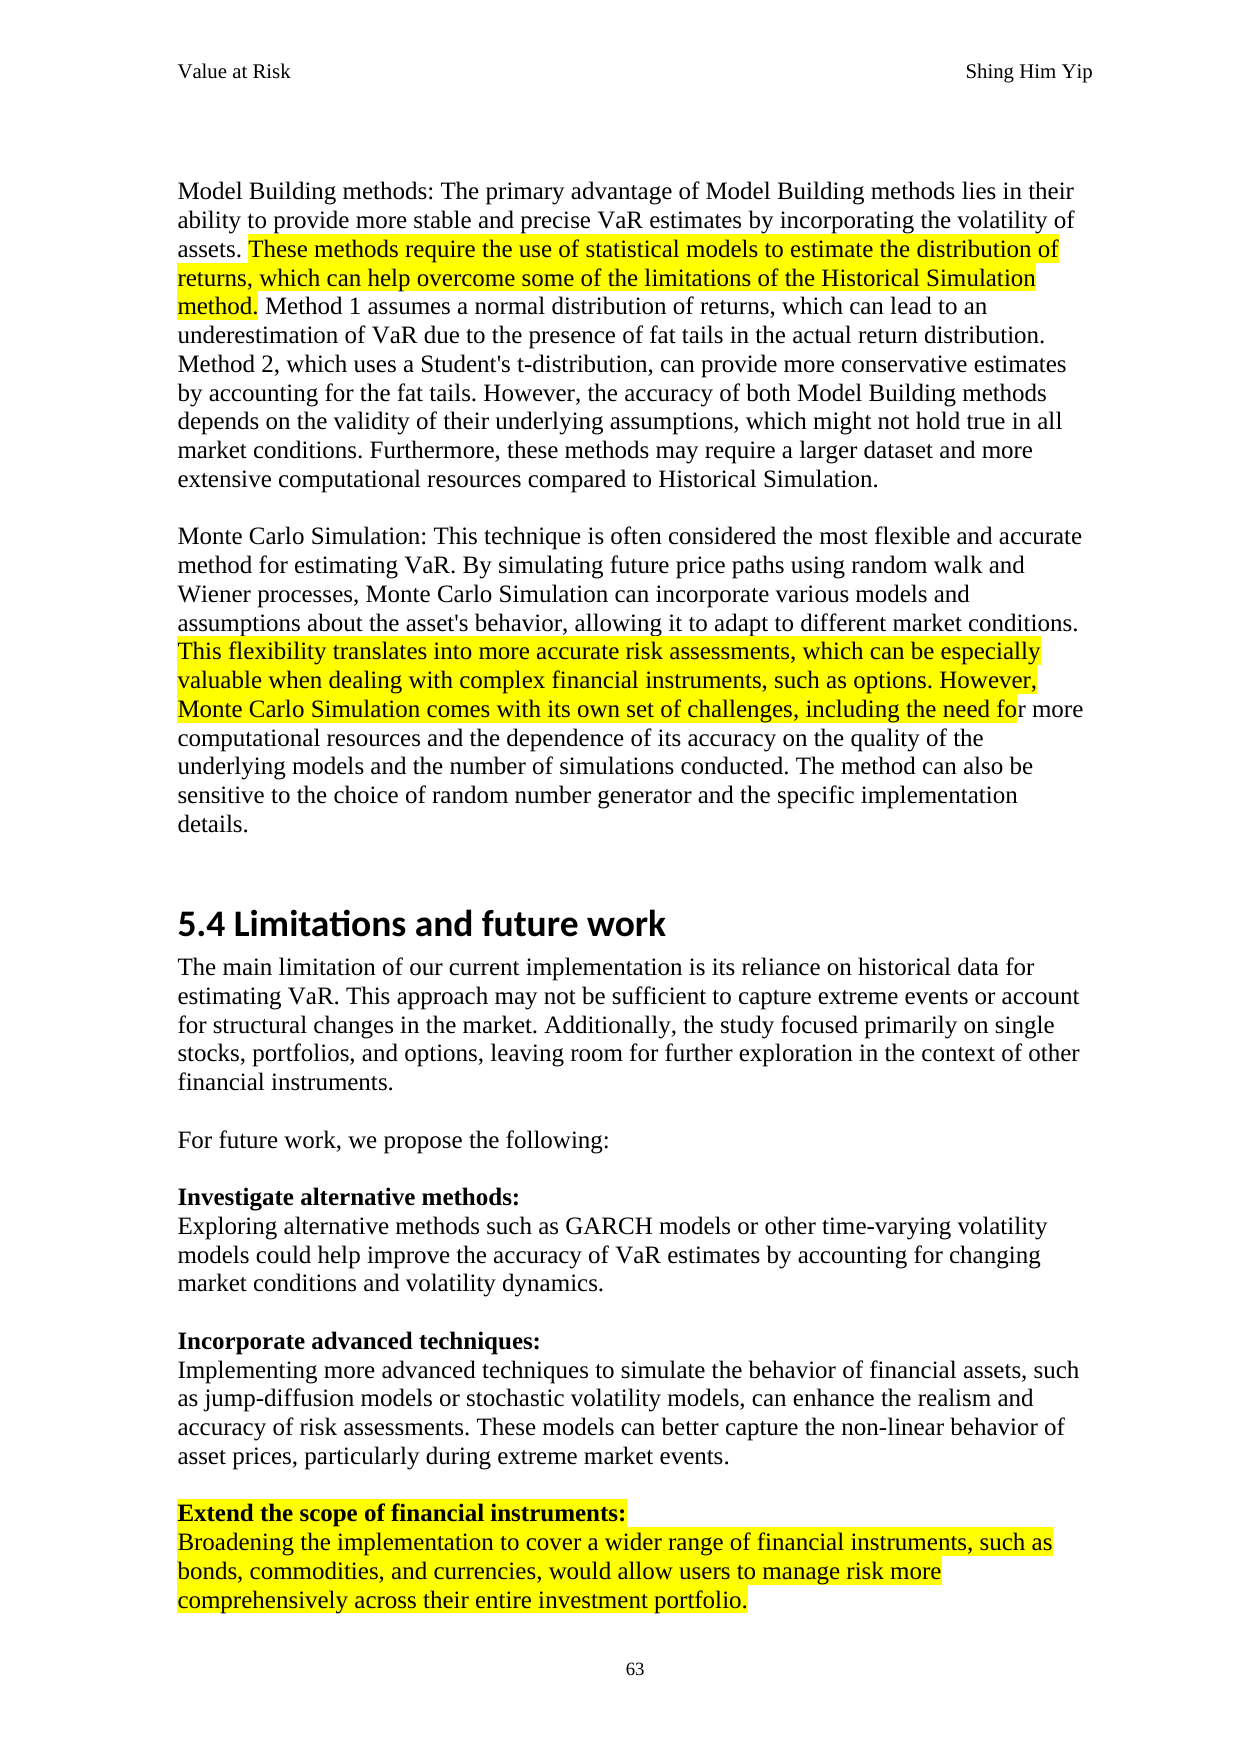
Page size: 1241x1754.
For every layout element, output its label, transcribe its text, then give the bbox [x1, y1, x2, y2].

text Extend the scope of financial instruments: [177, 1498, 1092, 1527]
text Implementing more advanced techniques to simulate the behavior of financial assets, such as jump-diffusion models or stochastic volatility models, can enhance the realism and accuracy of risk assessments. These models can better capture the non-linear behavior of asset prices, particularly during extreme market events. [177, 1355, 1092, 1470]
text Broadening the implementation to cover a wider range of financial instruments, such as bonds, commodities, and currencies, would allow users to manage risk more comprehensively across their entire investment portfolio. [748, 1527, 1092, 1613]
text Incorporate advanced techniques: [177, 1326, 1092, 1355]
text For future work, we propose the following: [177, 1125, 1092, 1153]
text The main limitation of our current implementation is its reliance on historical data for estimating VaR. This approach may not be sufficient to capture extreme events or account for structural changes in the market. Additionally, the study focused primarily on single stocks, portfolios, and options, leaving room for further exploration in the context of other financial instruments. [177, 952, 1092, 1096]
text Monte Carlo Simulation: This technique is often considered the most flexible and accurate method for estimating VaR. By simulating future price paths using random walk and Wiener processes, Monte Carlo Simulation can incorporate various models and assumptions about the asset's behavior, allowing it to adapt to different market conditions. This flexibility translates into more accurate risk assessments, which can be especially valuable when dealing with complex financial instruments, such as options. However, Monte Carlo Simulation comes with its own set of challenges, including the need for more computational resources and the dependence of its accuracy on the quality of the underlying models and the number of simulations conducted. The method can also be sensitive to the choice of random number generator and the specific implementation details. [177, 521, 1092, 838]
text Model Building methods: The primary advantage of Model Building methods lies in their ability to provide more stable and precise VaR estimates by incorporating the volatility of assets. These methods require the use of statistical models to estimate the distribution of returns, which can help overcome some of the limitations of the Historical Simulation method. Method 1 assumes a normal distribution of returns, which can lead to an underestimation of VaR due to the presence of fat tails in the actual return distribution. Method 2, which uses a Student's t-distribution, can provide more conservative estimates by accounting for the fat tails. However, the accuracy of both Model Building methods depends on the validity of their underlying assumptions, which might not hold true in all market conditions. Furthermore, these methods may require a larger dataset and more extensive computational resources compared to Historical Simulation. [177, 176, 1092, 493]
text Investigate alternative methods: [177, 1182, 1092, 1211]
subtitle Limitations and future work [177, 900, 1092, 946]
text Exploring alternative methods such as GARCH models or other time-varying volatility models could help improve the accuracy of VaR estimates by accounting for changing market conditions and volatility dynamics. [177, 1211, 1092, 1297]
